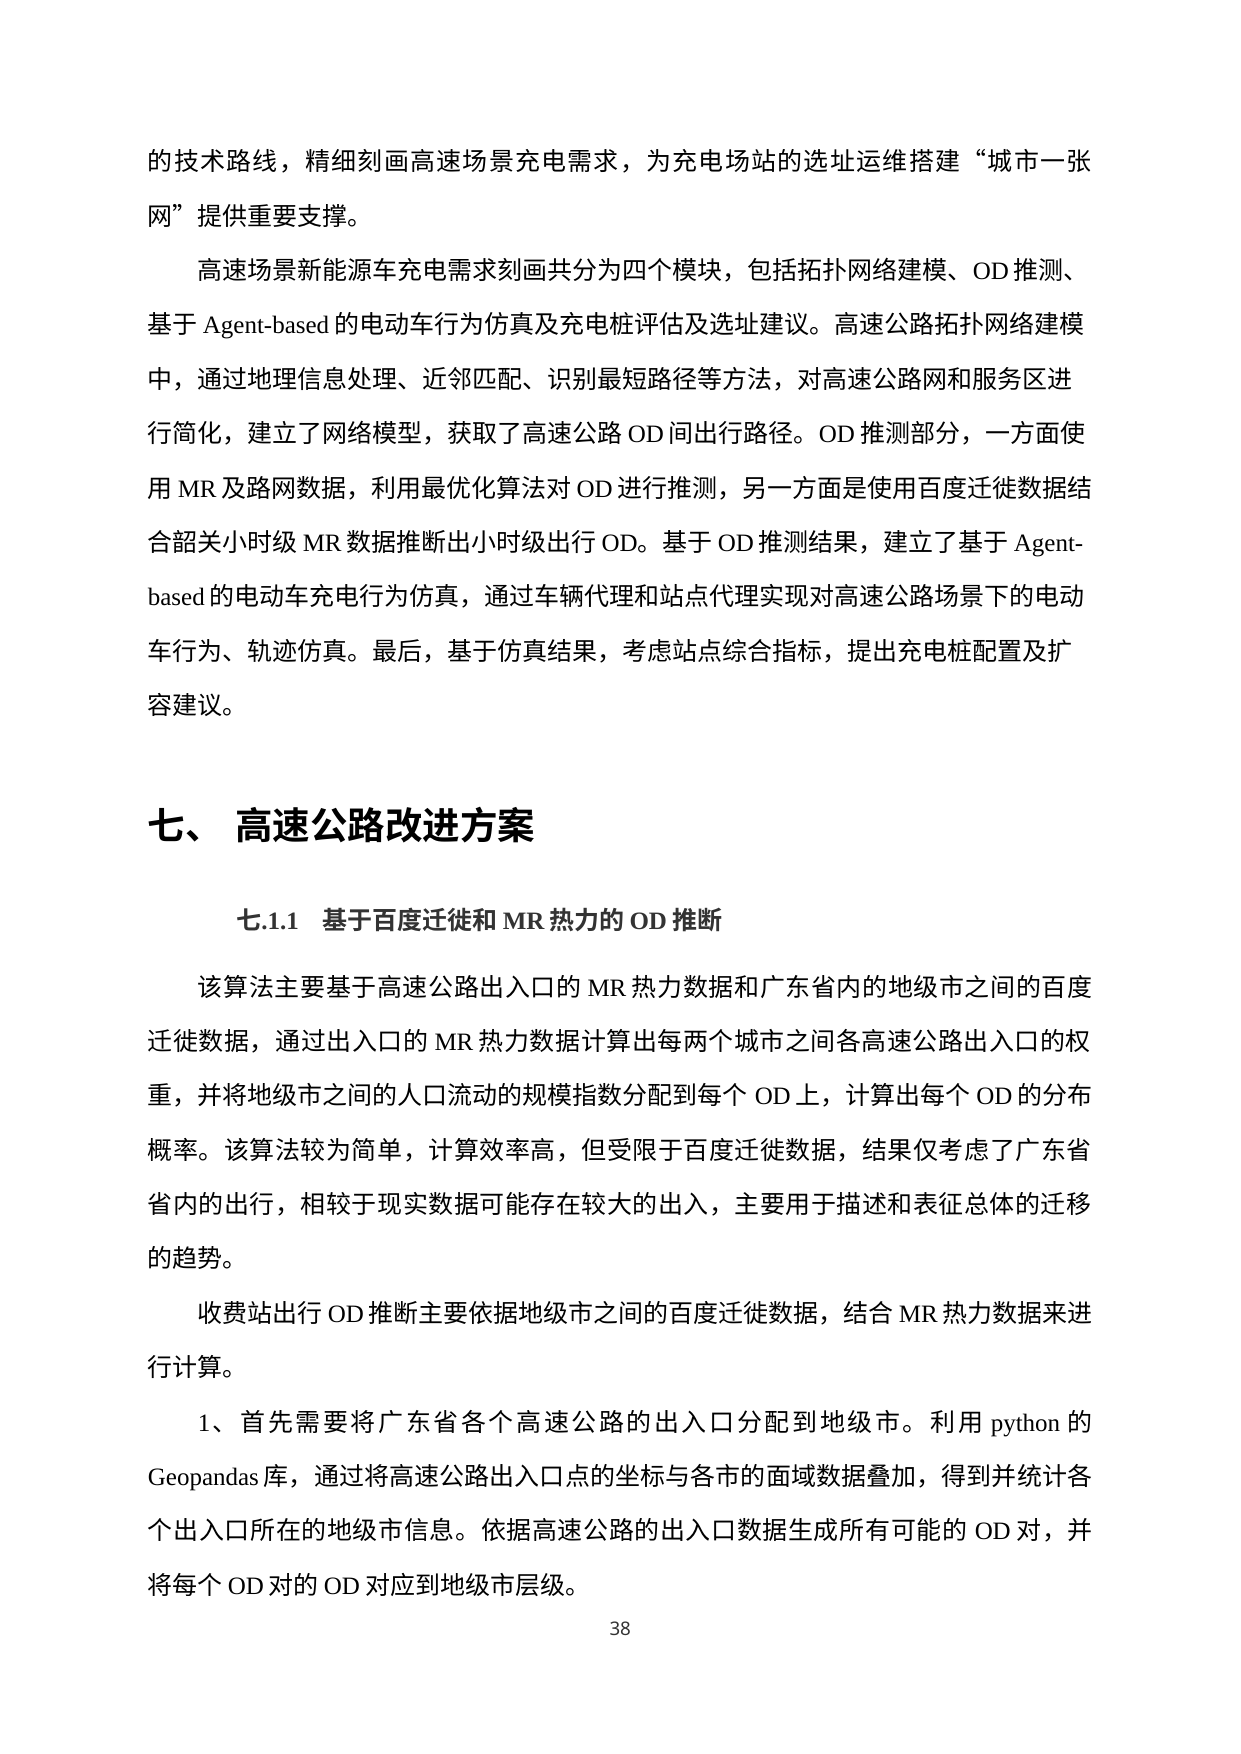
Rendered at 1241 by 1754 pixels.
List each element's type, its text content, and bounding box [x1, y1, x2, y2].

subtitle 高速公路改进方案 [148, 796, 1093, 850]
text 1、首先需要将广东省各个高速公路的出入口分配到地级市。利用python的Geopandas库，通过将高速公路出入口点的坐标与各市的面域数据叠加，得到并统计各个出入口所在的地级市信息。依据高速公路的出入口数据生成所有可能的OD对，并将每个OD对的OD对应到地级市层级。 [148, 1402, 1093, 1601]
text 高速场景新能源车充电需求刻画共分为四个模块，包括拓扑网络建模、OD推测、基于Agent-based的电动车行为仿真及充电桩评估及选址建议。高速公路拓扑网络建模中，通过地理信息处理、近邻匹配、识别最短路径等方法，对高速公路网和服务区进行简化，建立了网络模型，获取了高速公路OD间出行路径。OD推测部分，一方面使用MR及路网数据，利用最优化算法对OD进行推测，另一方面是使用百度迁徙数据结合韶关小时级MR数据推断出小时级出行OD。基于OD推测结果，建立了基于Agent-based的电动车充电行为仿真，通过车辆代理和站点代理实现对高速公路场景下的电动车行为、轨迹仿真。最后，基于仿真结果，考虑站点综合指标，提出充电桩配置及扩容建议。 [148, 251, 1093, 722]
subtitle 基于百度迁徙和MR热力的OD推断 [236, 900, 1093, 936]
text 收费站出行OD推断主要依据地级市之间的百度迁徙数据，结合MR热力数据来进行计算。 [148, 1293, 1093, 1384]
text 该算法主要基于高速公路出入口的MR热力数据和广东省内的地级市之间的百度迁徙数据，通过出入口的MR热力数据计算出每两个城市之间各高速公路出入口的权重，并将地级市之间的人口流动的规模指数分配到每个OD上，计算出每个OD的分布概率。该算法较为简单，计算效率高，但受限于百度迁徙数据，结果仅考虑了广东省省内的出行，相较于现实数据可能存在较大的出入，主要用于描述和表征总体的迁移的趋势。 [148, 967, 1093, 1275]
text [148, 142, 1093, 232]
